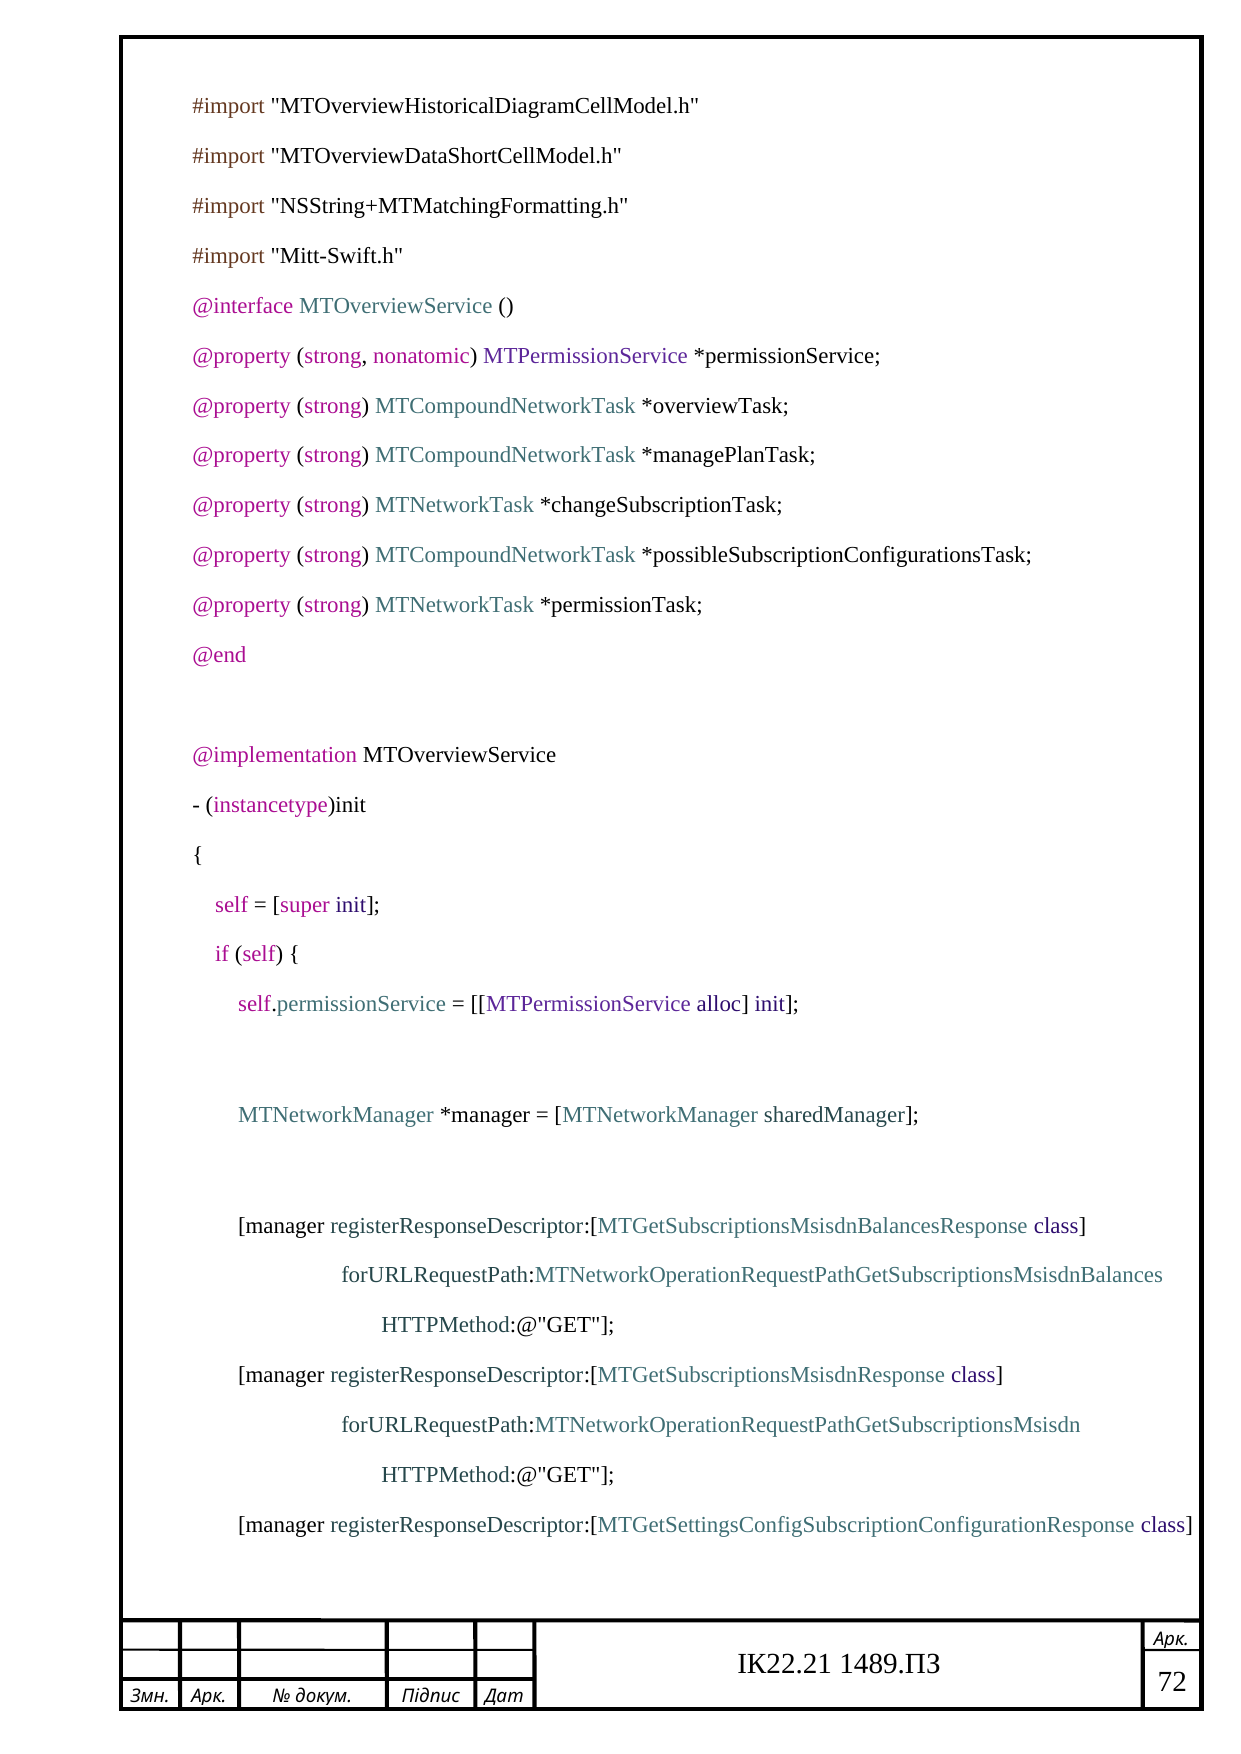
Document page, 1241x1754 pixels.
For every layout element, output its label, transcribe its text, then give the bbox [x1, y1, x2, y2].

text { [148, 841, 1196, 867]
text forURLRequestPath:MTNetworkOperationRequestPathGetSubscriptionsMsisdnBalances [148, 1262, 1196, 1288]
text @property (strong) MTNetworkTask *permissionTask; [148, 591, 1196, 618]
text forURLRequestPath:MTNetworkOperationRequestPathGetSubscriptionsMsisdn [148, 1411, 1196, 1438]
text @property (strong) MTCompoundNetworkTask *overviewTask; [148, 392, 1196, 418]
text @interface MTOverviewService () [148, 292, 1196, 318]
text #import "MTOverviewDataShortCellModel.h" [148, 142, 1196, 168]
text @implementation MTOverviewService [148, 741, 1196, 767]
text if (self) { [148, 941, 1196, 967]
text [manager registerResponseDescriptor:[MTGetSubscriptionsMsisdnResponse class] [148, 1361, 1196, 1388]
text @property (strong) MTCompoundNetworkTask *managePlanTask; [148, 442, 1196, 468]
text #import "MTOverviewHistoricalDiagramCellModel.h" [148, 92, 1196, 119]
text @property (strong) MTCompoundNetworkTask *possibleSubscriptionConfigurationsTask; [148, 541, 1196, 568]
text @end [148, 641, 1196, 667]
text #import "Mitt-Swift.h" [148, 242, 1196, 268]
text MTNetworkManager *manager = [MTNetworkManager sharedManager]; [148, 1101, 1196, 1127]
text HTTPMethod:@"GET"]; [148, 1461, 1196, 1487]
text [manager registerResponseDescriptor:[MTGetSettingsConfigSubscriptionConfigurationResponse class] [148, 1511, 1196, 1537]
text HTTPMethod:@"GET"]; [148, 1311, 1196, 1338]
text @property (strong) MTNetworkTask *changeSubscriptionTask; [148, 491, 1196, 518]
text #import "NSString+MTMatchingFormatting.h" [148, 192, 1196, 218]
text @property (strong, nonatomic) MTPermissionService *permissionService; [148, 342, 1196, 368]
text self.permissionService = [[MTPermissionService alloc] init]; [148, 990, 1196, 1017]
text self = [super init]; [148, 891, 1196, 917]
text - (instancetype)init [148, 791, 1196, 817]
text [manager registerResponseDescriptor:[MTGetSubscriptionsMsisdnBalancesResponse class] [148, 1212, 1196, 1238]
